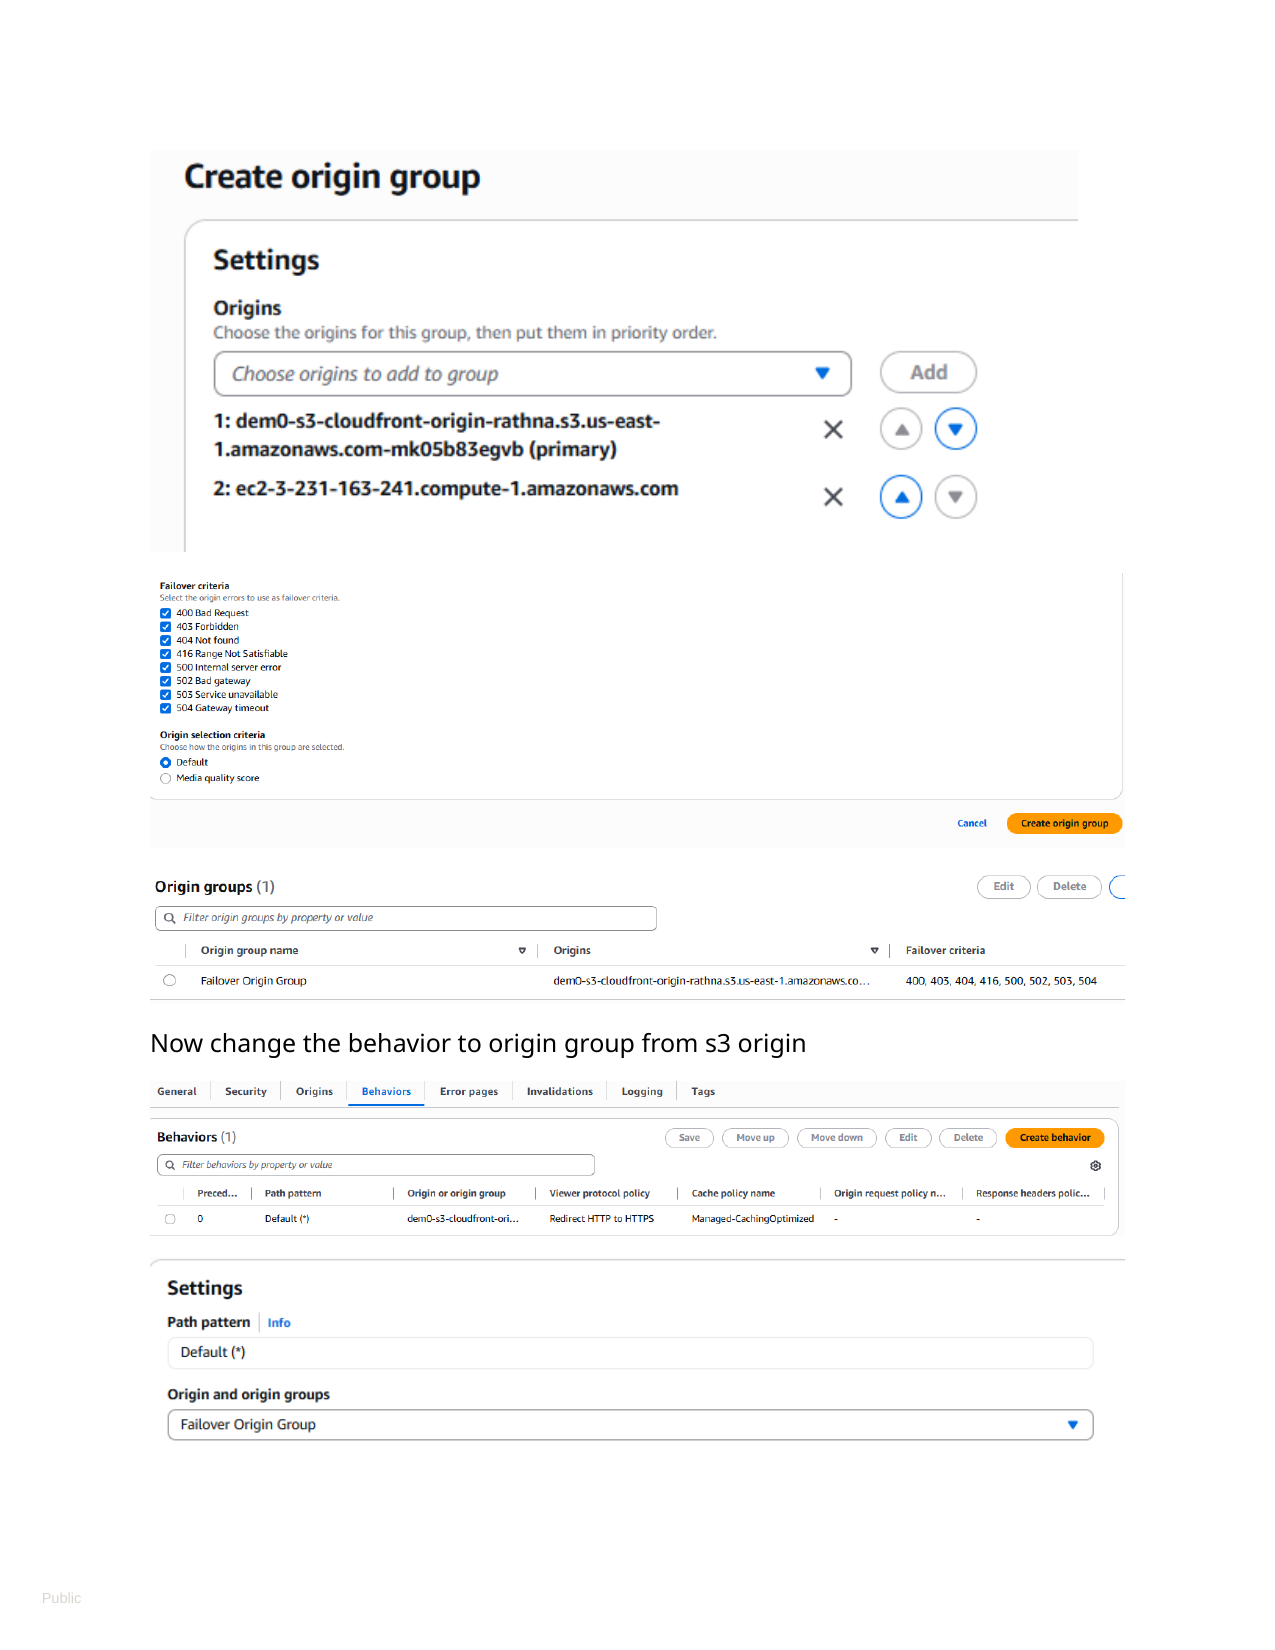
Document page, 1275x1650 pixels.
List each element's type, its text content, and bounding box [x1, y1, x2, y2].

text Now change the behavior to origin group from s3 origin [150, 1026, 1125, 1059]
picture [150, 1257, 1125, 1456]
picture [150, 150, 1079, 552]
picture [150, 1081, 1125, 1236]
picture [150, 573, 1125, 848]
picture [150, 869, 1125, 1004]
